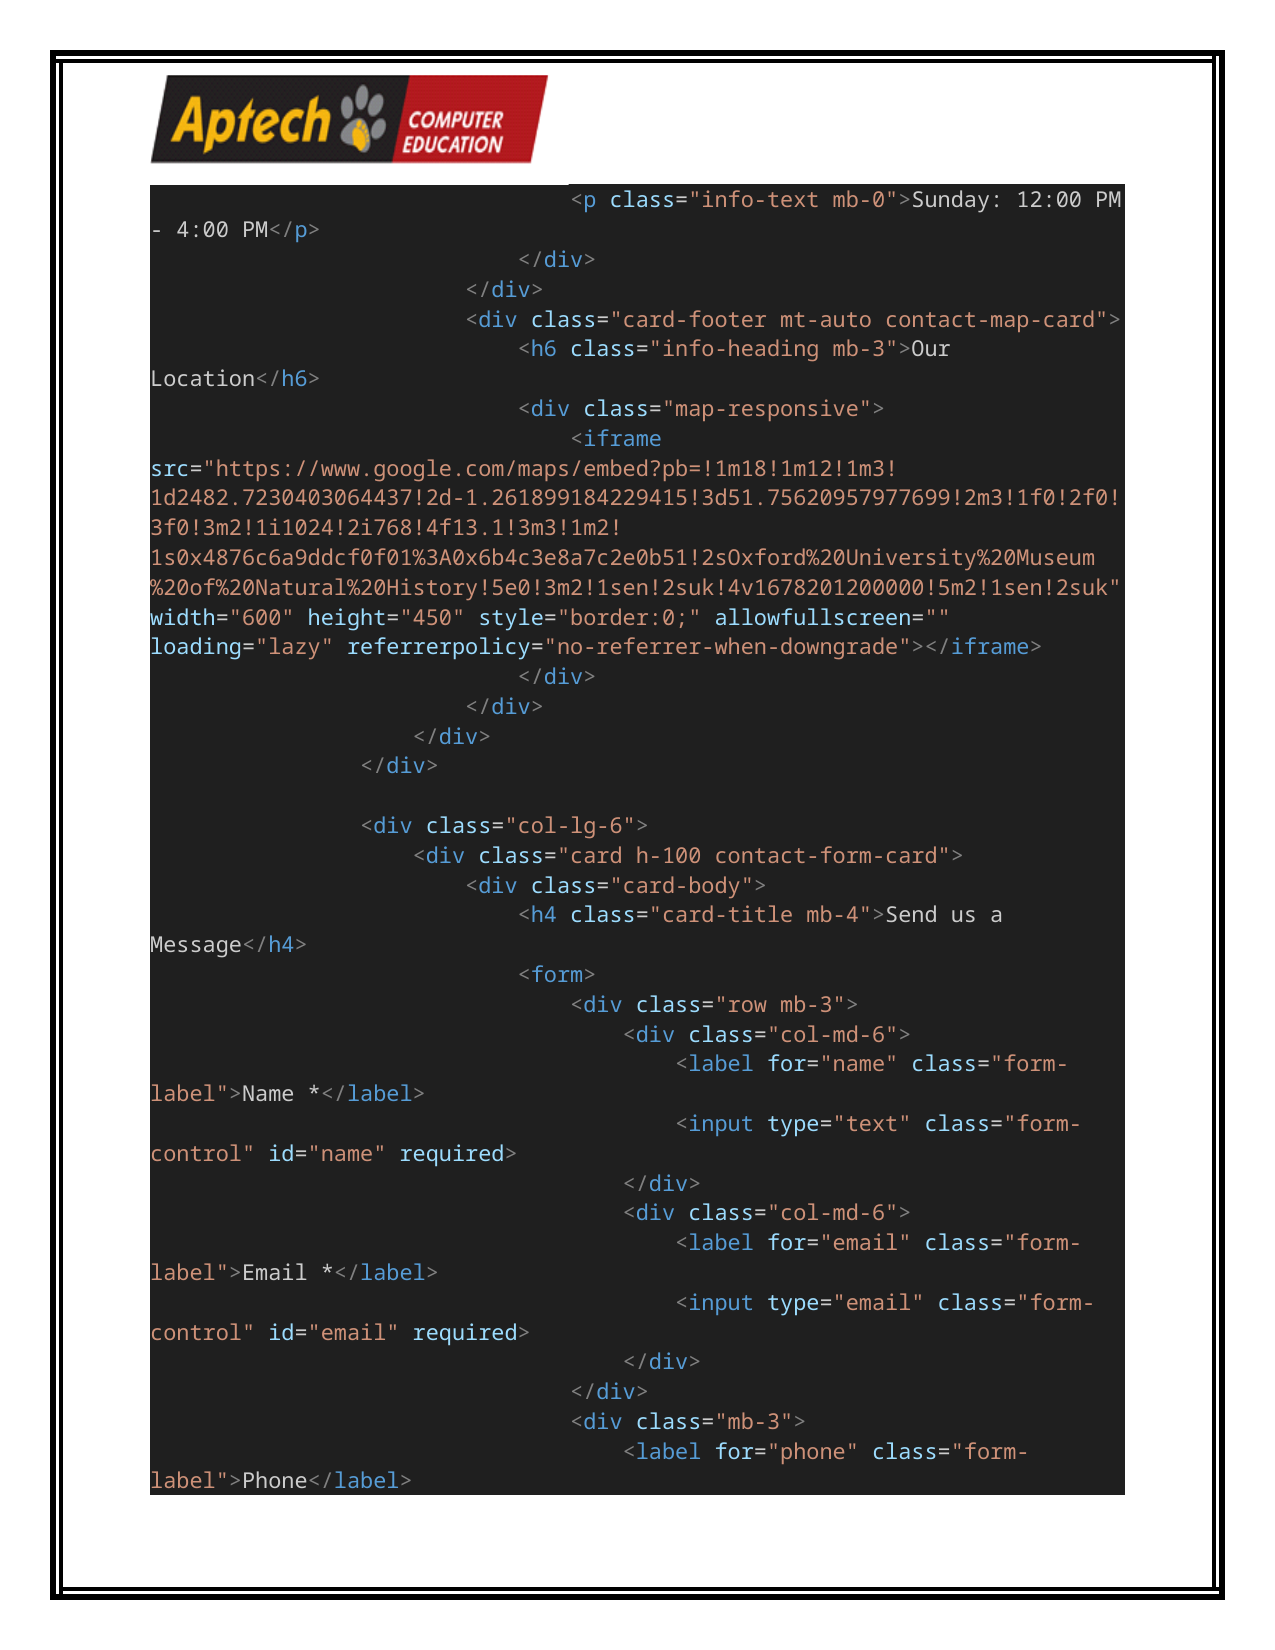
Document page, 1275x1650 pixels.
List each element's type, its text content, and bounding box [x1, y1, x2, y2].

text <div class="map-responsive"> [150, 393, 1125, 423]
text <input type="email" class="form-control" id="email" required> [150, 1287, 1125, 1346]
text <div class="mb-3"> [150, 1406, 1125, 1436]
text </div> [150, 274, 1125, 303]
text <div class="col-lg-6"> [150, 810, 1125, 840]
text <label for="phone" class="form-label">Phone</label> [150, 1436, 1125, 1495]
text <div class="card-body"> [150, 869, 1125, 899]
text <h4 class="card-title mb-4">Send us a Message</h4> [150, 899, 1125, 959]
text <div class="col-md-6"> [150, 1197, 1125, 1227]
text <label for="email" class="form-label">Email *</label> [150, 1227, 1125, 1287]
text </div> [150, 1167, 1125, 1197]
text <div class="card-footer mt-auto contact-map-card"> [150, 303, 1125, 333]
text <h6 class="info-heading mb-3">Our Location</h6> [150, 333, 1125, 393]
text </div> [150, 1346, 1125, 1376]
text </div> [150, 661, 1125, 691]
text </div> [150, 1376, 1125, 1406]
text <p class="info-text mb-0">Sunday: 12:00 PM - 4:00 PM</p> [150, 184, 1125, 244]
text </div> [150, 244, 1125, 274]
picture [150, 75, 569, 185]
text <div class="card h-100 contact-form-card"> [150, 840, 1125, 869]
text <iframe src="https://www.google.com/maps/embed?pb=!1m18!1m12!1m3!1d2482.7230403064437!2d-1.261899184229415!3d51.75620957977699!2m3!1f0!2f0!3f0!3m2!1i1024!2i768!4f13.1!3m3!1m2!1s0x4876c6a9ddcf0f01%3A0x6b4c3e8a7c2e0b51!2sOxford%20University%20Museum%20of%20Natural%20History!5e0!3m2!1sen!2suk!4v1678201200000!5m2!1sen!2suk" width="600" height="450" style="border:0;" allowfullscreen="" loading="lazy" referrerpolicy="no-referrer-when-downgrade"></iframe> [150, 423, 1125, 661]
text </div> [150, 721, 1125, 750]
text <form> [150, 959, 1125, 989]
text </div> [150, 750, 1125, 780]
text <div class="row mb-3"> [150, 989, 1125, 1018]
text <div class="col-md-6"> [150, 1018, 1125, 1048]
text </div> [150, 691, 1125, 721]
text <label for="name" class="form-label">Name *</label> [150, 1048, 1125, 1108]
text <input type="text" class="form-control" id="name" required> [150, 1108, 1125, 1167]
